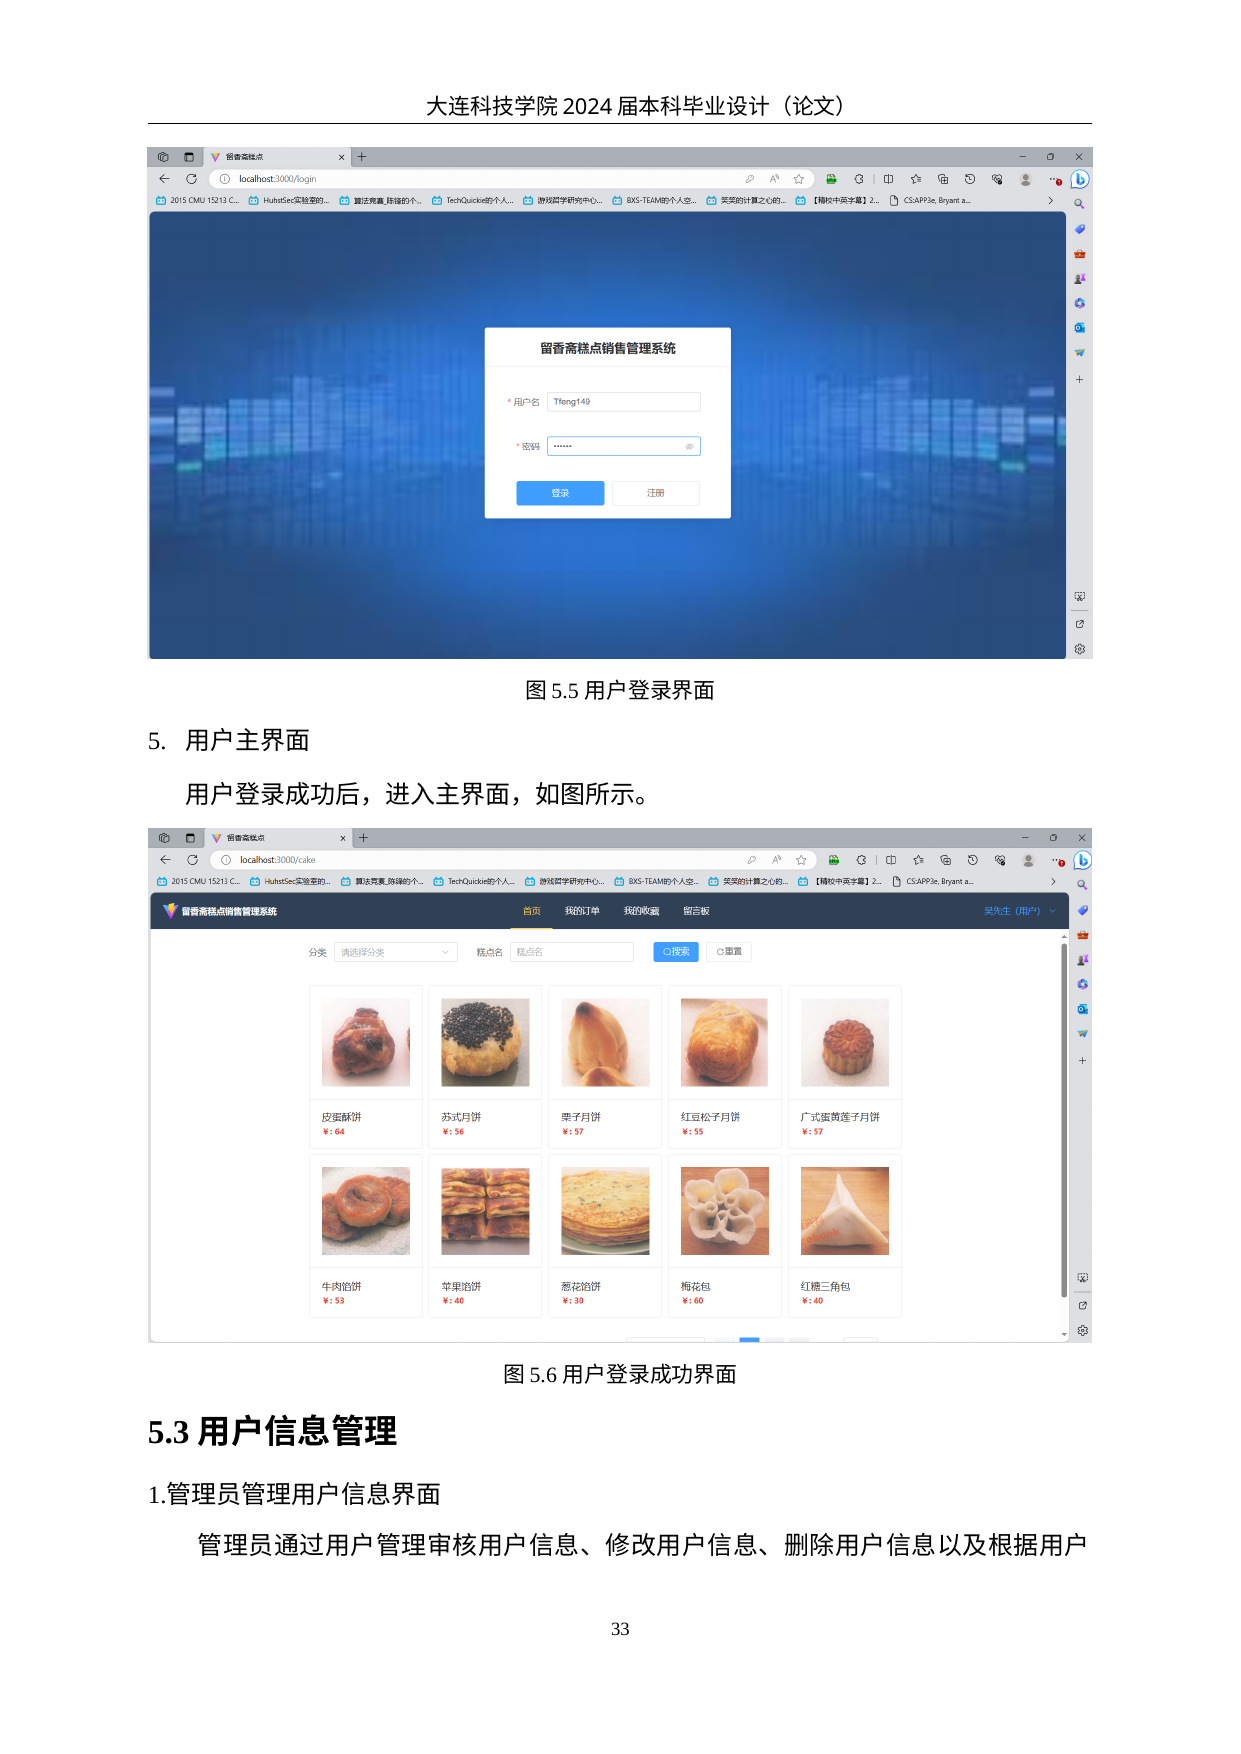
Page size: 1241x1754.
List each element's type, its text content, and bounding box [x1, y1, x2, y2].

text 1.管理员管理用户信息界面 [148, 1477, 1092, 1511]
text 用户登录成功后，进入主界面，如图所示。 [185, 774, 1092, 811]
text 图5.6 用户登录成功界面 [148, 1357, 1092, 1388]
picture [147, 147, 1093, 659]
picture [148, 828, 1092, 1343]
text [148, 1528, 1092, 1562]
list 用户主界面 [148, 720, 1092, 756]
text 图5.5 用户登录界面 [148, 673, 1092, 704]
subtitle 5.3 用户信息管理 [148, 1404, 1092, 1453]
